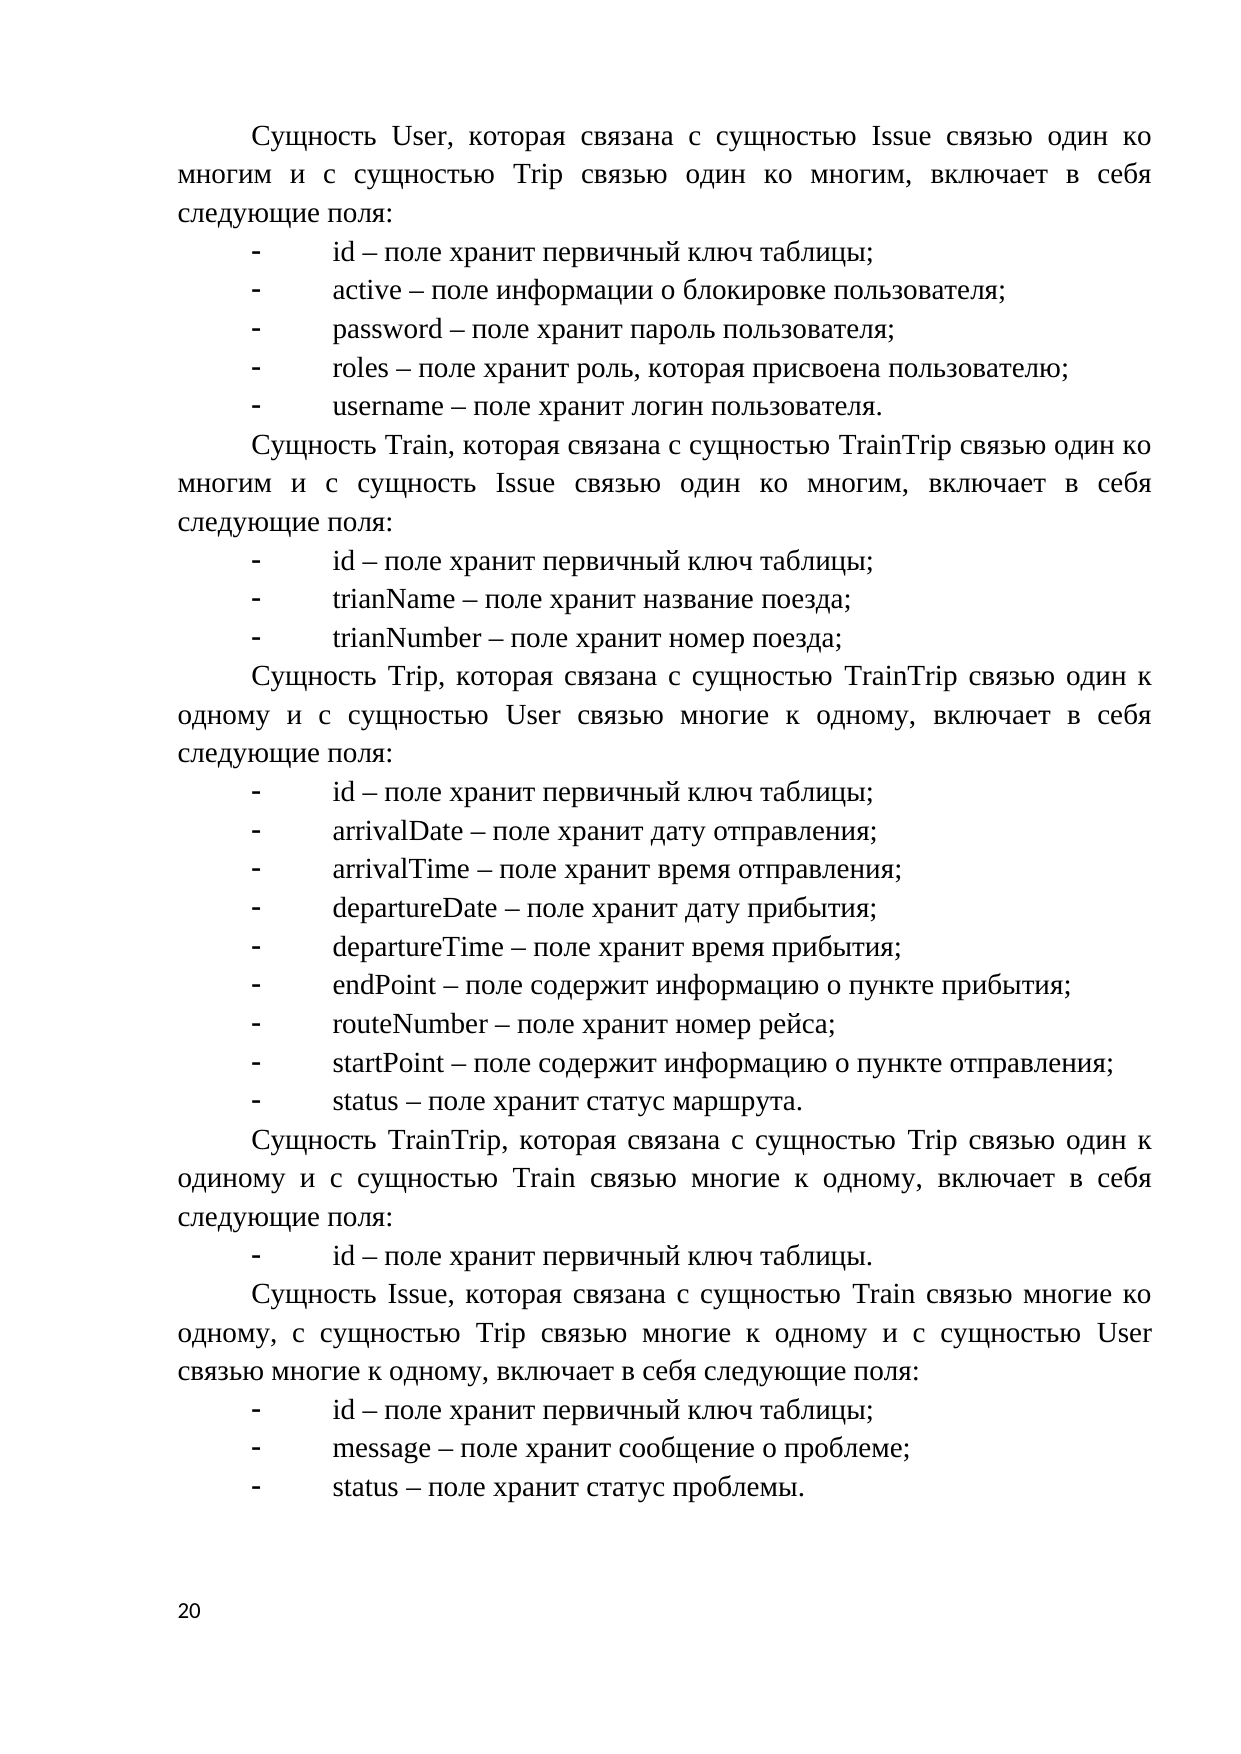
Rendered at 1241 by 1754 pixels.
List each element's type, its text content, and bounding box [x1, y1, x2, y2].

list status – поле хранит статус проблемы. [177, 1469, 1152, 1503]
list routeNumber – поле хранит номер рейса; [177, 1006, 1152, 1040]
list id – поле хранит первичный ключ таблицы; [177, 543, 1152, 576]
list id – поле хранит первичный ключ таблицы. [177, 1238, 1152, 1271]
list active – поле информации о блокировке пользователя; [177, 272, 1152, 306]
list message – поле хранит сообщение о проблеме; [177, 1431, 1152, 1464]
list password – поле хранит пароль пользователя; [177, 311, 1152, 345]
list trianNumber – поле хранит номер поезда; [177, 620, 1152, 653]
list username – поле хранит логин пользователя. [177, 388, 1152, 422]
list id – поле хранит первичный ключ таблицы; [177, 1392, 1152, 1426]
list status – поле хранит статус маршрута. [177, 1083, 1152, 1117]
text Сущность Issue, которая связана с сущностью Train связью многие ко одному, с сущностью Trip связью многие к одному и с сущностью User связью многие к одному, включает в себя следующие поля: [177, 1276, 1152, 1387]
list arrivalDate – поле хранит дату отправления; [177, 813, 1152, 846]
text Сущность Train, которая связана с сущностью TrainTrip связью один ко многим и с сущность Issue связью один ко многим, включает в себя следующие поля: [177, 427, 1152, 538]
list departureDate – поле хранит дату прибытия; [177, 890, 1152, 924]
list id – поле хранит первичный ключ таблицы; [177, 774, 1152, 808]
text Сущность Trip, которая связана с сущностью TrainTrip связью один к одному и с сущностью User связью многие к одному, включает в себя следующие поля: [177, 658, 1152, 769]
list trianName – поле хранит название поезда; [177, 581, 1152, 615]
list id – поле хранит первичный ключ таблицы; [177, 234, 1152, 267]
list roles – поле хранит роль, которая присвоена пользователю; [177, 350, 1152, 383]
text Сущность User, которая связана с сущностью Issue связью один ко многим и с сущностью Trip связью один ко многим, включает в себя следующие поля: [177, 118, 1152, 229]
list startPoint – поле содержит информацию о пункте отправления; [177, 1045, 1152, 1078]
list departureTime – поле хранит время прибытия; [177, 929, 1152, 962]
text Сущность TrainTrip, которая связана с сущностью Trip связью один к одиному и с сущностью Train связью многие к одному, включает в себя следующие поля: [177, 1122, 1152, 1233]
list arrivalTime – поле хранит время отправления; [177, 851, 1152, 885]
list endPoint – поле содержит информацию о пункте прибытия; [177, 967, 1152, 1001]
